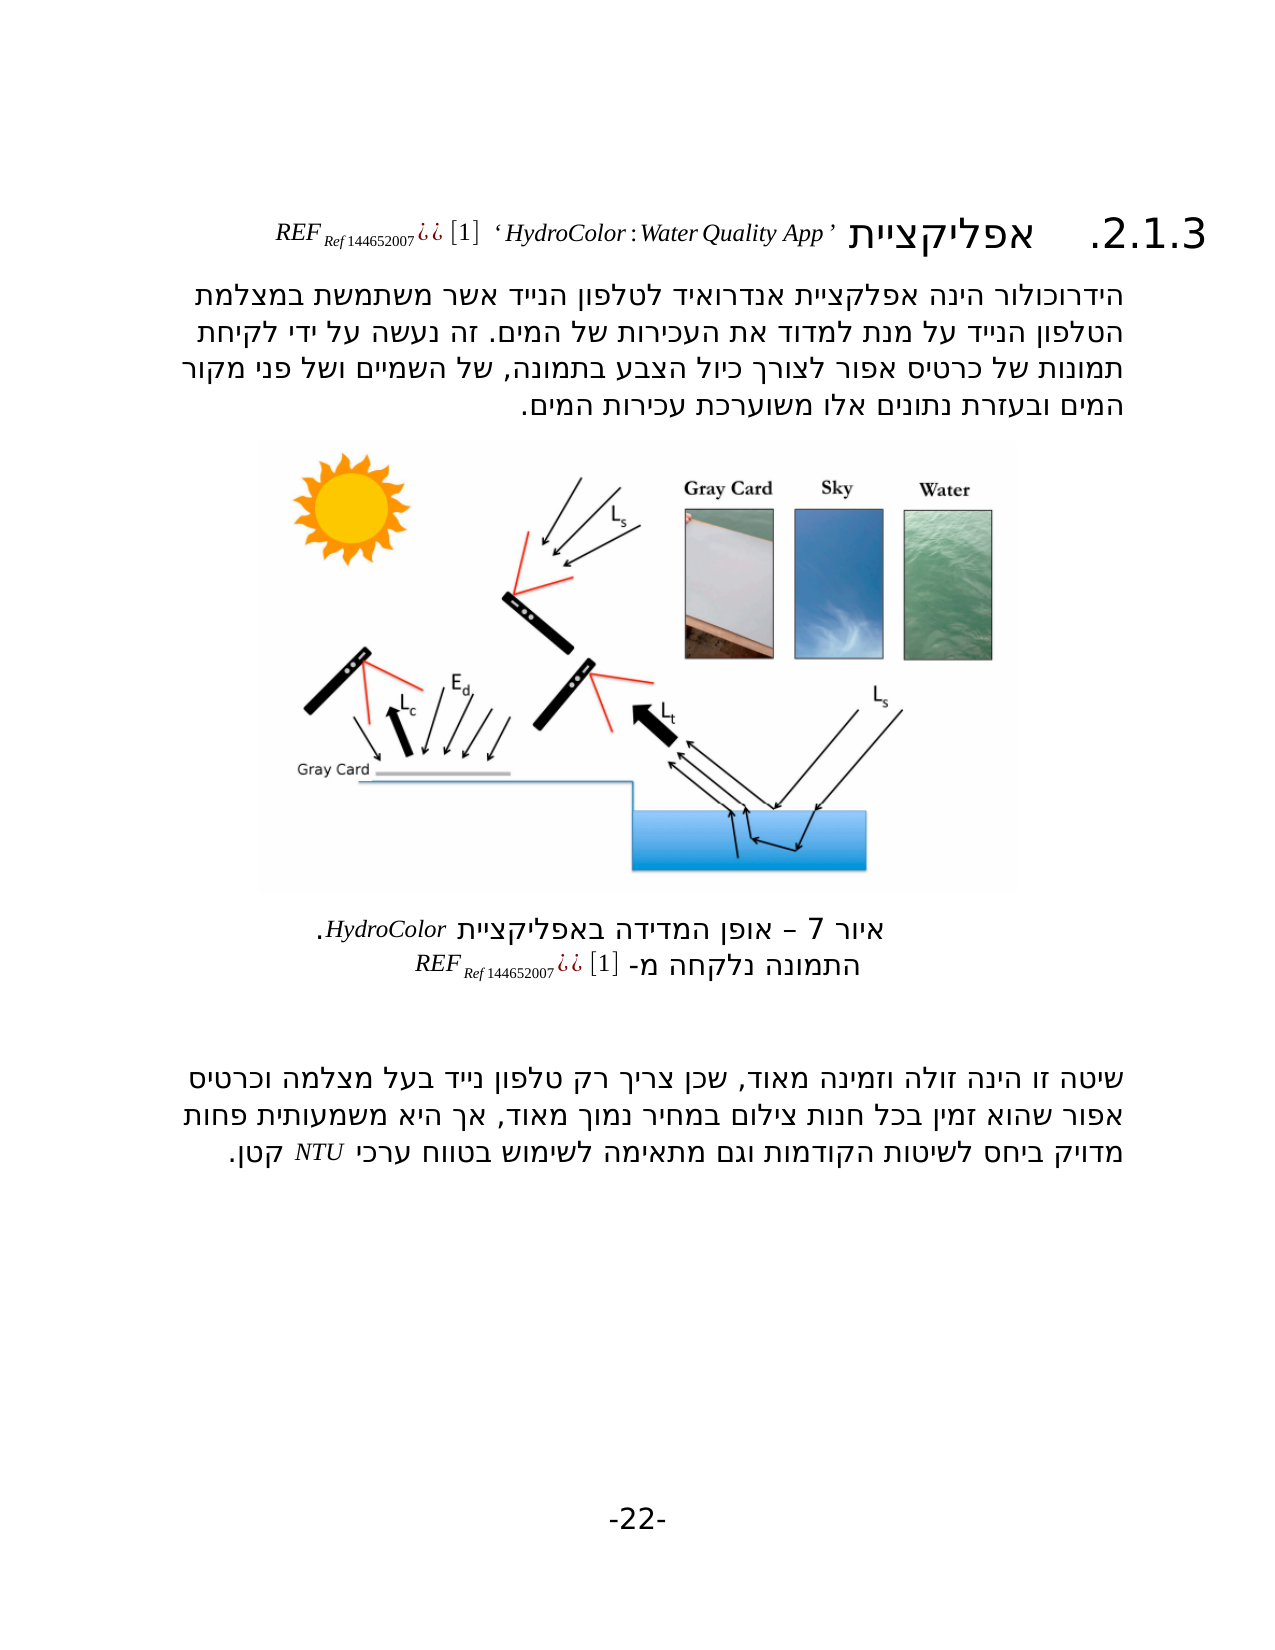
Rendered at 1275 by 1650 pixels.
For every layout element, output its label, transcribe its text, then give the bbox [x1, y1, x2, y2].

picture [257, 441, 1018, 893]
text שיטה זו הינה זולה וזמינה מאוד, שכן צריך רק טלפון נייד בעל מצלמה וכרטיס אפור שהוא זמין בכל חנות צילום במחיר נמוך מאוד, אך היא משמעותית פחות מדויק ביחס לשיטות הקודמות וגם מתאימה לשימוש בטווח ערכי קטן. [150, 1062, 1125, 1169]
text הידרוכולור הינה אפלקציית אנדרואיד לטלפון הנייד אשר משתמשת במצלמת הטלפון הנייד על מנת למדוד את העכירות של המים. זה נעשה על ידי לקיחת תמונות של כרטיס אפור לצורך כיול הצבע בתמונה, של השמיים ושל פני מקור המים ובעזרת נתונים אלו משוערכת עכירות המים. [150, 278, 1125, 422]
subtitle אפליקציית [150, 209, 1088, 258]
text התמונה נלקחה מ- [150, 949, 1125, 983]
